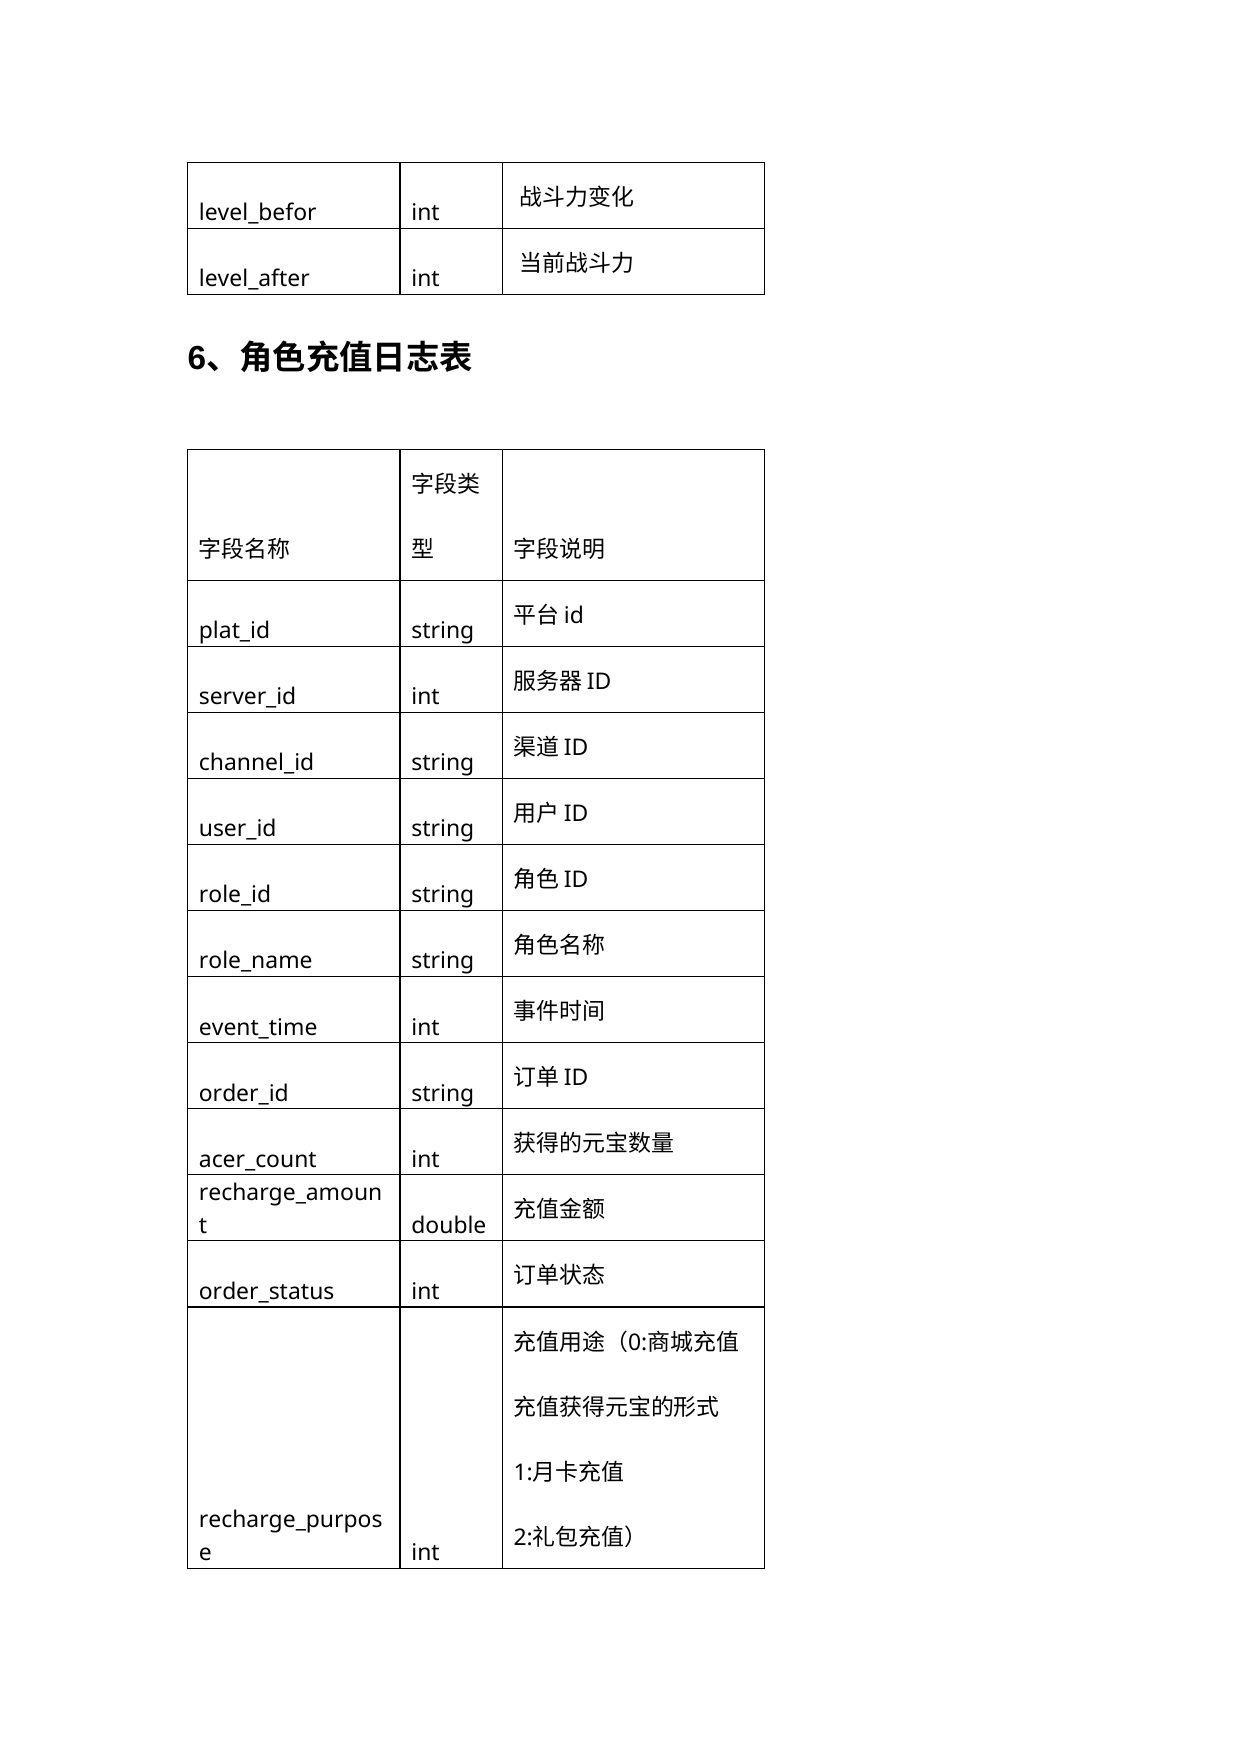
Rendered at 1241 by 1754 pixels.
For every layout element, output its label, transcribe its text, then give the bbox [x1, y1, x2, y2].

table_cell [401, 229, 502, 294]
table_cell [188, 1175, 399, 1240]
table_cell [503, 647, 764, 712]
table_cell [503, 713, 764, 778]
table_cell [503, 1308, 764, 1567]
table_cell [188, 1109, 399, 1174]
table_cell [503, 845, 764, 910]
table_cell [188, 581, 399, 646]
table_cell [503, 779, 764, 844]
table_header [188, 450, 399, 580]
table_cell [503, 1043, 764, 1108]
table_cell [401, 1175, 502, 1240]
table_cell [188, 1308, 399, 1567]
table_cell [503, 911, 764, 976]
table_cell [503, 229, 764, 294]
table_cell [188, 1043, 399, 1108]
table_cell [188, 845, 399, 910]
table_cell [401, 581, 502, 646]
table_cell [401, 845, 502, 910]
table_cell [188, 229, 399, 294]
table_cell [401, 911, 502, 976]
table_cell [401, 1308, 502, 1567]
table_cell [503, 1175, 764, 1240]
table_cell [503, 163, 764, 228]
subtitle 6、角色充值日志表 [187, 322, 1053, 387]
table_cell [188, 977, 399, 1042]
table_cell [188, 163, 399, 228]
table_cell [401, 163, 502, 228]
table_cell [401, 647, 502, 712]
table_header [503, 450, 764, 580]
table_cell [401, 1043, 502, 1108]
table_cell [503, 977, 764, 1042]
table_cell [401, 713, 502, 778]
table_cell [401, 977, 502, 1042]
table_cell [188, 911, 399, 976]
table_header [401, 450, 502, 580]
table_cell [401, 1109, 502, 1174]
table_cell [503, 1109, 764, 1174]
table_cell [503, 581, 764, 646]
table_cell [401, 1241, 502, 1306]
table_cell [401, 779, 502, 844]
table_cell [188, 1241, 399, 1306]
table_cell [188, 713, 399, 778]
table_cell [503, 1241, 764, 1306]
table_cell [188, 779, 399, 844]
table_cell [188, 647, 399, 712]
